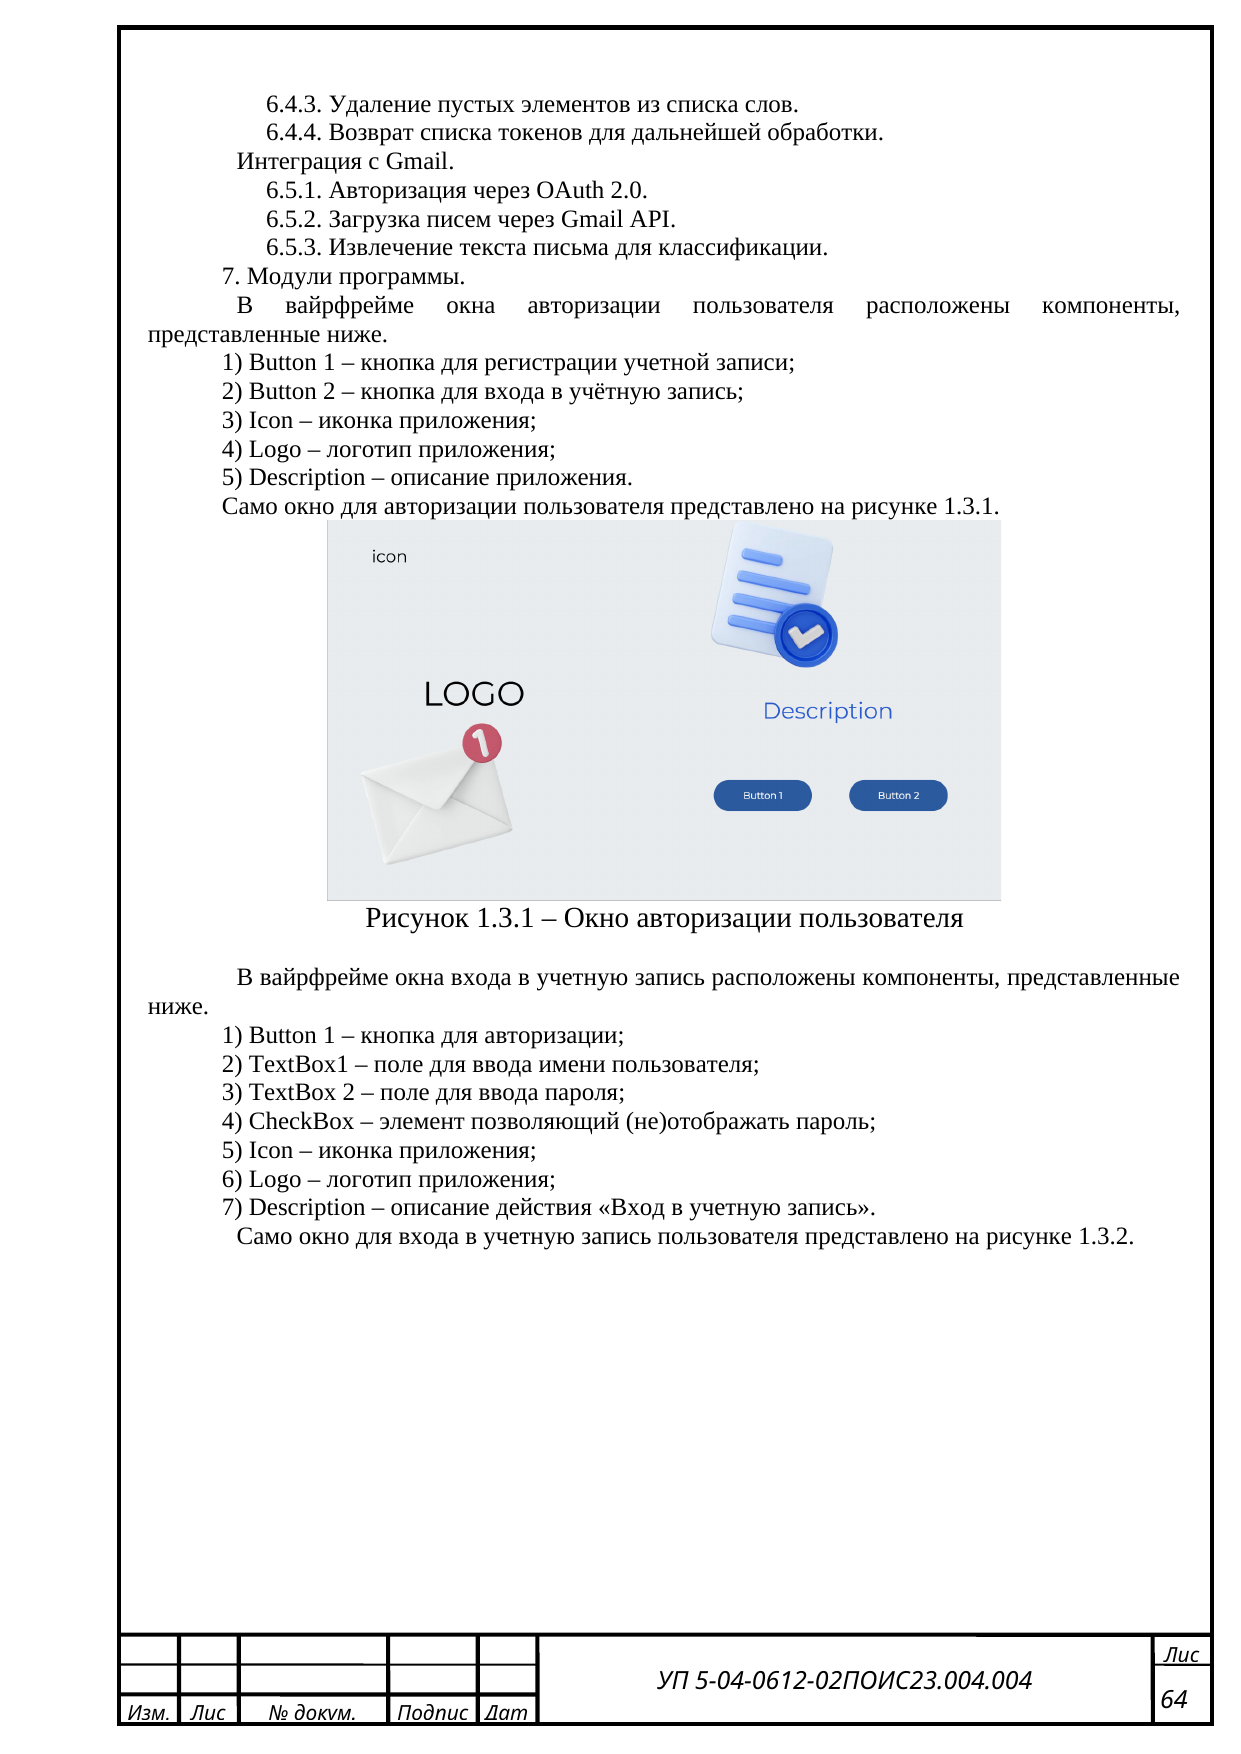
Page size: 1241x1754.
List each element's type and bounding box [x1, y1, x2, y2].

picture [327, 520, 1002, 901]
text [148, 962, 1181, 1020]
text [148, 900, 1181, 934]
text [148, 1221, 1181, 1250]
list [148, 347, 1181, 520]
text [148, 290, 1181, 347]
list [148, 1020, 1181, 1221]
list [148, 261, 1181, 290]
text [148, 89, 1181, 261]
